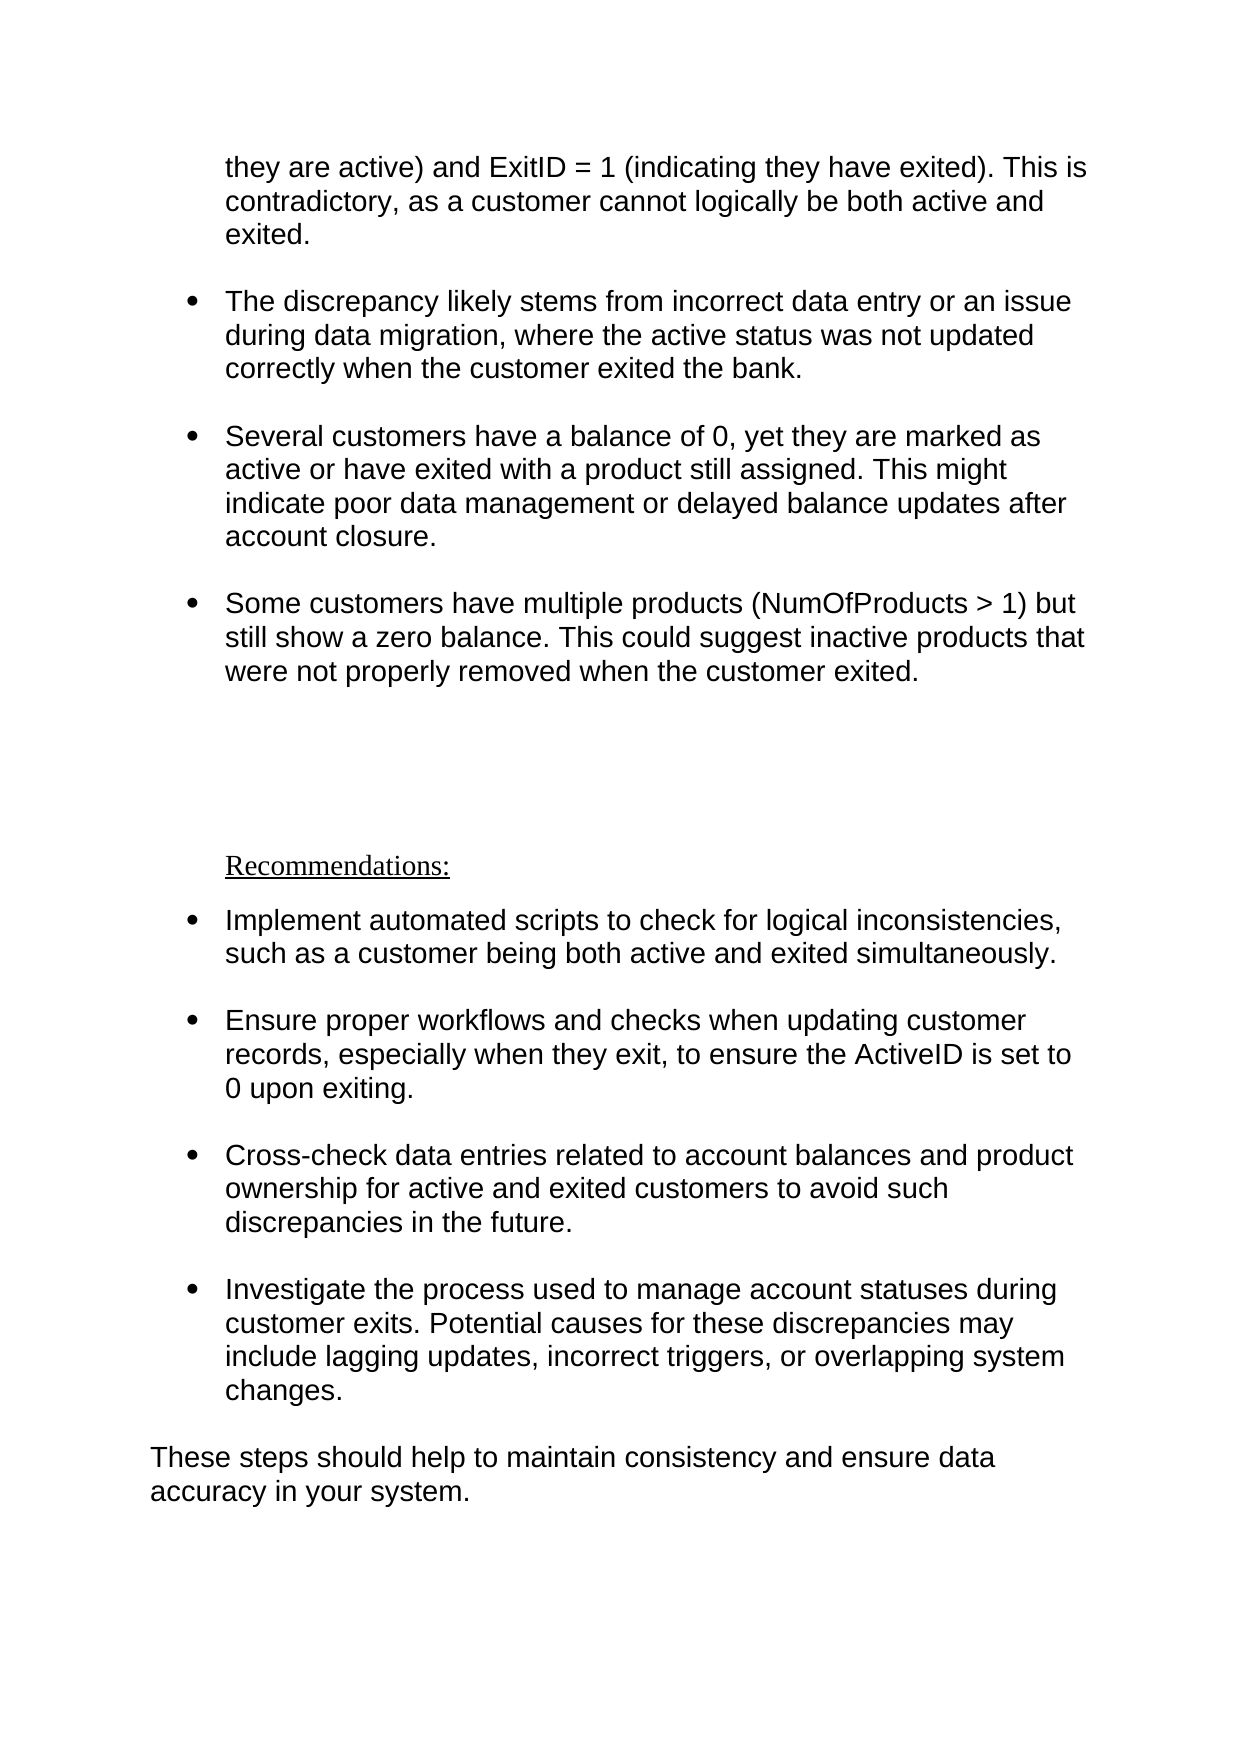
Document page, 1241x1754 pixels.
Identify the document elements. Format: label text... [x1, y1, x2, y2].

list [187, 150, 1090, 251]
list Ensure proper workflows and checks when updating customer records, especially when they exit, to ensure the ActiveID is set to 0 upon exiting. [187, 1003, 1090, 1104]
list The discrepancy likely stems from incorrect data entry or an issue during data migration, where the active status was not updated correctly when the customer exited the bank. [187, 284, 1090, 385]
list Several customers have a balance of 0, yet they are marked as active or have exited with a product still assigned. This might indicate poor data management or delayed balance updates after account closure. [187, 418, 1090, 553]
text These steps should help to maintain consistency and ensure data accuracy in your system. [150, 1440, 1090, 1507]
text Recommendations: [150, 848, 1090, 882]
list Some customers have multiple products (NumOfProducts > 1) but still show a zero balance. This could suggest inactive products that were not properly removed when the customer exited. [187, 586, 1090, 687]
list Implement automated scripts to check for logical inconsistencies, such as a customer being both active and exited simultaneously. [187, 902, 1090, 970]
list Investigate the process used to manage account statuses during customer exits. Potential causes for these discrepancies may include lagging updates, incorrect triggers, or overlapping system changes. [187, 1272, 1090, 1406]
list Cross-check data entries related to account balances and product ownership for active and exited customers to avoid such discrepancies in the future. [187, 1138, 1090, 1238]
